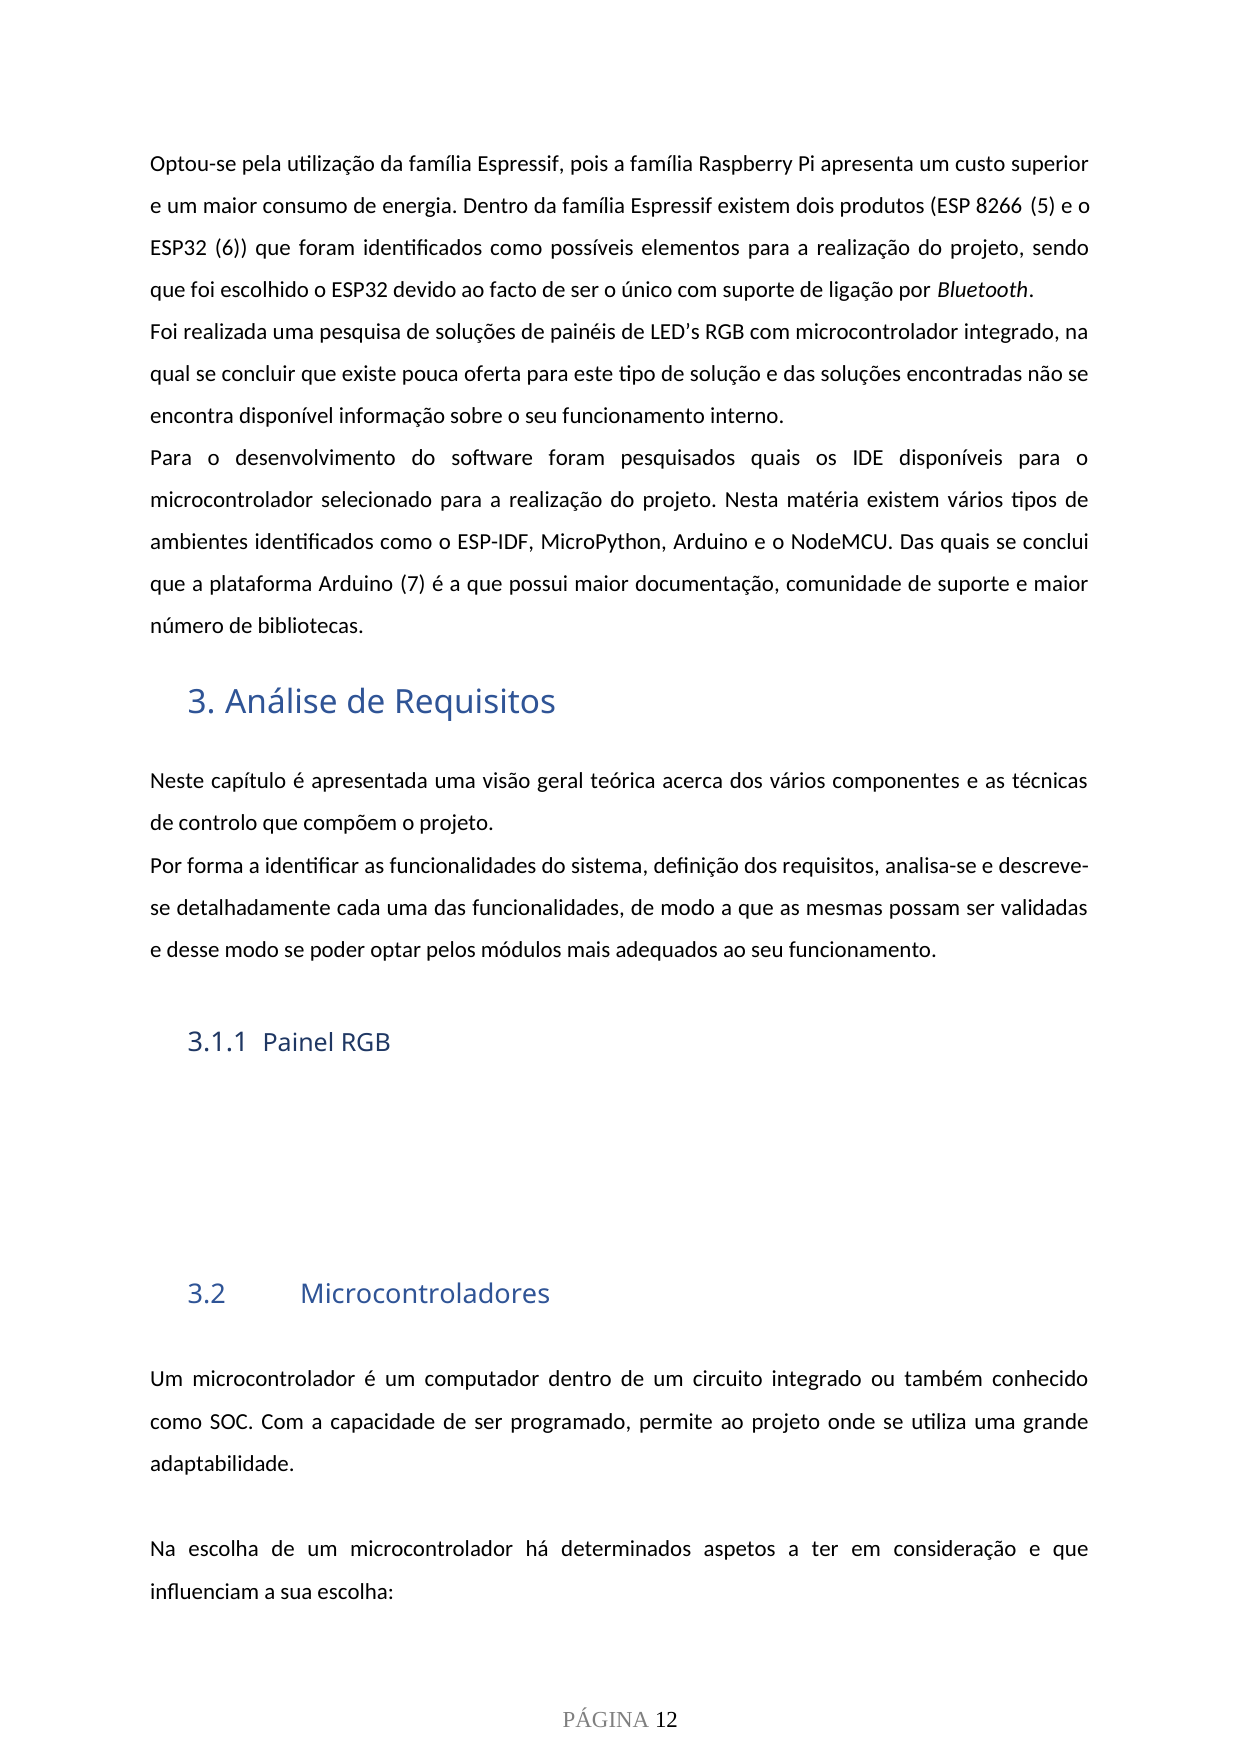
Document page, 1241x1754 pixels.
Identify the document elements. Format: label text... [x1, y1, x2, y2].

text Neste capítulo é apresentada uma visão geral teórica acerca dos vários componentes e as técnicas de controlo que compõem o projeto. [150, 766, 1090, 836]
text Um microcontrolador é um computador dentro de um circuito integrado ou também conhecido como SOC. Com a capacidade de ser programado, permite ao projeto onde se utiliza uma grande adaptabilidade. [150, 1364, 1090, 1477]
text Por forma a identificar as funcionalidades do sistema, definição dos requisitos, analisa-se e descreve-se detalhadamente cada uma das funcionalidades, de modo a que as mesmas possam ser validadas e desse modo se poder optar pelos módulos mais adequados ao seu funcionamento. [150, 851, 1090, 963]
text Na escolha de um microcontrolador há determinados aspetos a ter em consideração e que influenciam a sua escolha: [150, 1534, 1090, 1605]
text Foi realizada uma pesquisa de soluções de painéis de LED’s RGB com microcontrolador integrado, na qual se concluir que existe pouca oferta para este tipo de solução e das soluções encontradas não se encontra disponível informação sobre o seu funcionamento interno. [150, 317, 1090, 429]
subtitle Análise de Requisitos [187, 678, 1090, 723]
text Para o desenvolvimento do software foram pesquisados quais os IDE disponíveis para o microcontrolador selecionado para a realização do projeto. Nesta matéria existem vários tipos de ambientes identificados como o ESP-IDF, MicroPython, Arduino e o NodeMCU. Das quais se conclui que a plataforma Arduino é a que possui maior documentação, comunidade de suporte e maior número de bibliotecas. [150, 443, 1090, 639]
text Optou-se pela utilização da família Espressif, pois a família Raspberry Pi apresenta um custo superior e um maior consumo de energia. Dentro da família Espressif existem dois produtos (ESP 8266 e o ESP32) que foram identificados como possíveis elementos para a realização do projeto, sendo que foi escolhido o ESP32 devido ao facto de ser o único com suporte de ligação por Bluetooth. [150, 149, 1090, 303]
subtitle Microcontroladores [187, 1275, 1090, 1312]
subtitle Painel RGB [187, 1023, 1090, 1060]
